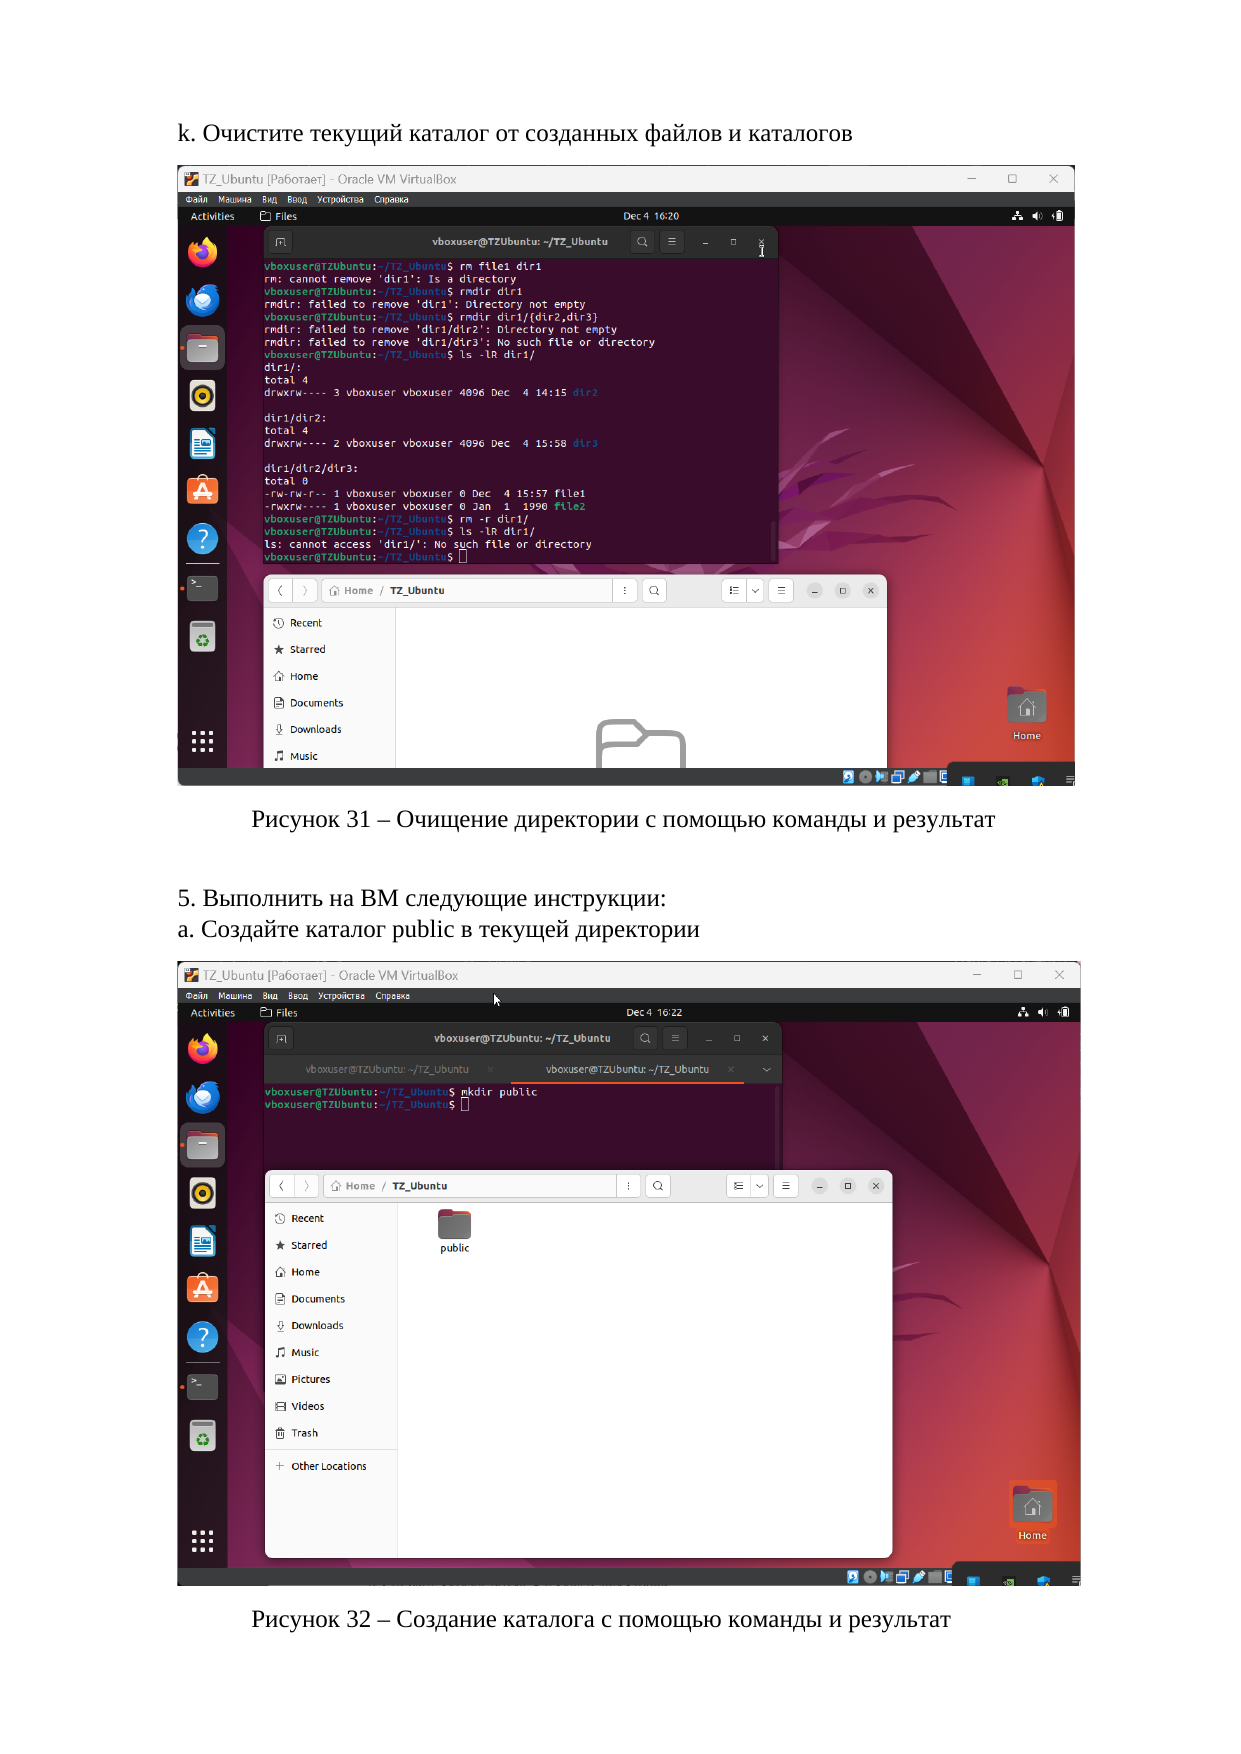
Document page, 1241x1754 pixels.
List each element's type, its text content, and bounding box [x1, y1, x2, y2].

text Рисунок 32 – Создание каталога с помощью команды и результат [177, 1604, 1152, 1633]
text 5. Выполнить на ВМ следующие инструкции: a. Создайте каталог public в текущей директории [177, 852, 1152, 943]
picture [177, 165, 1075, 786]
text Рисунок 31 – Очищение директории с помощью команды и результат [177, 804, 1152, 833]
text k. Очистите текущий каталог от созданных файлов и каталогов [177, 118, 1152, 147]
picture [177, 961, 1081, 1586]
